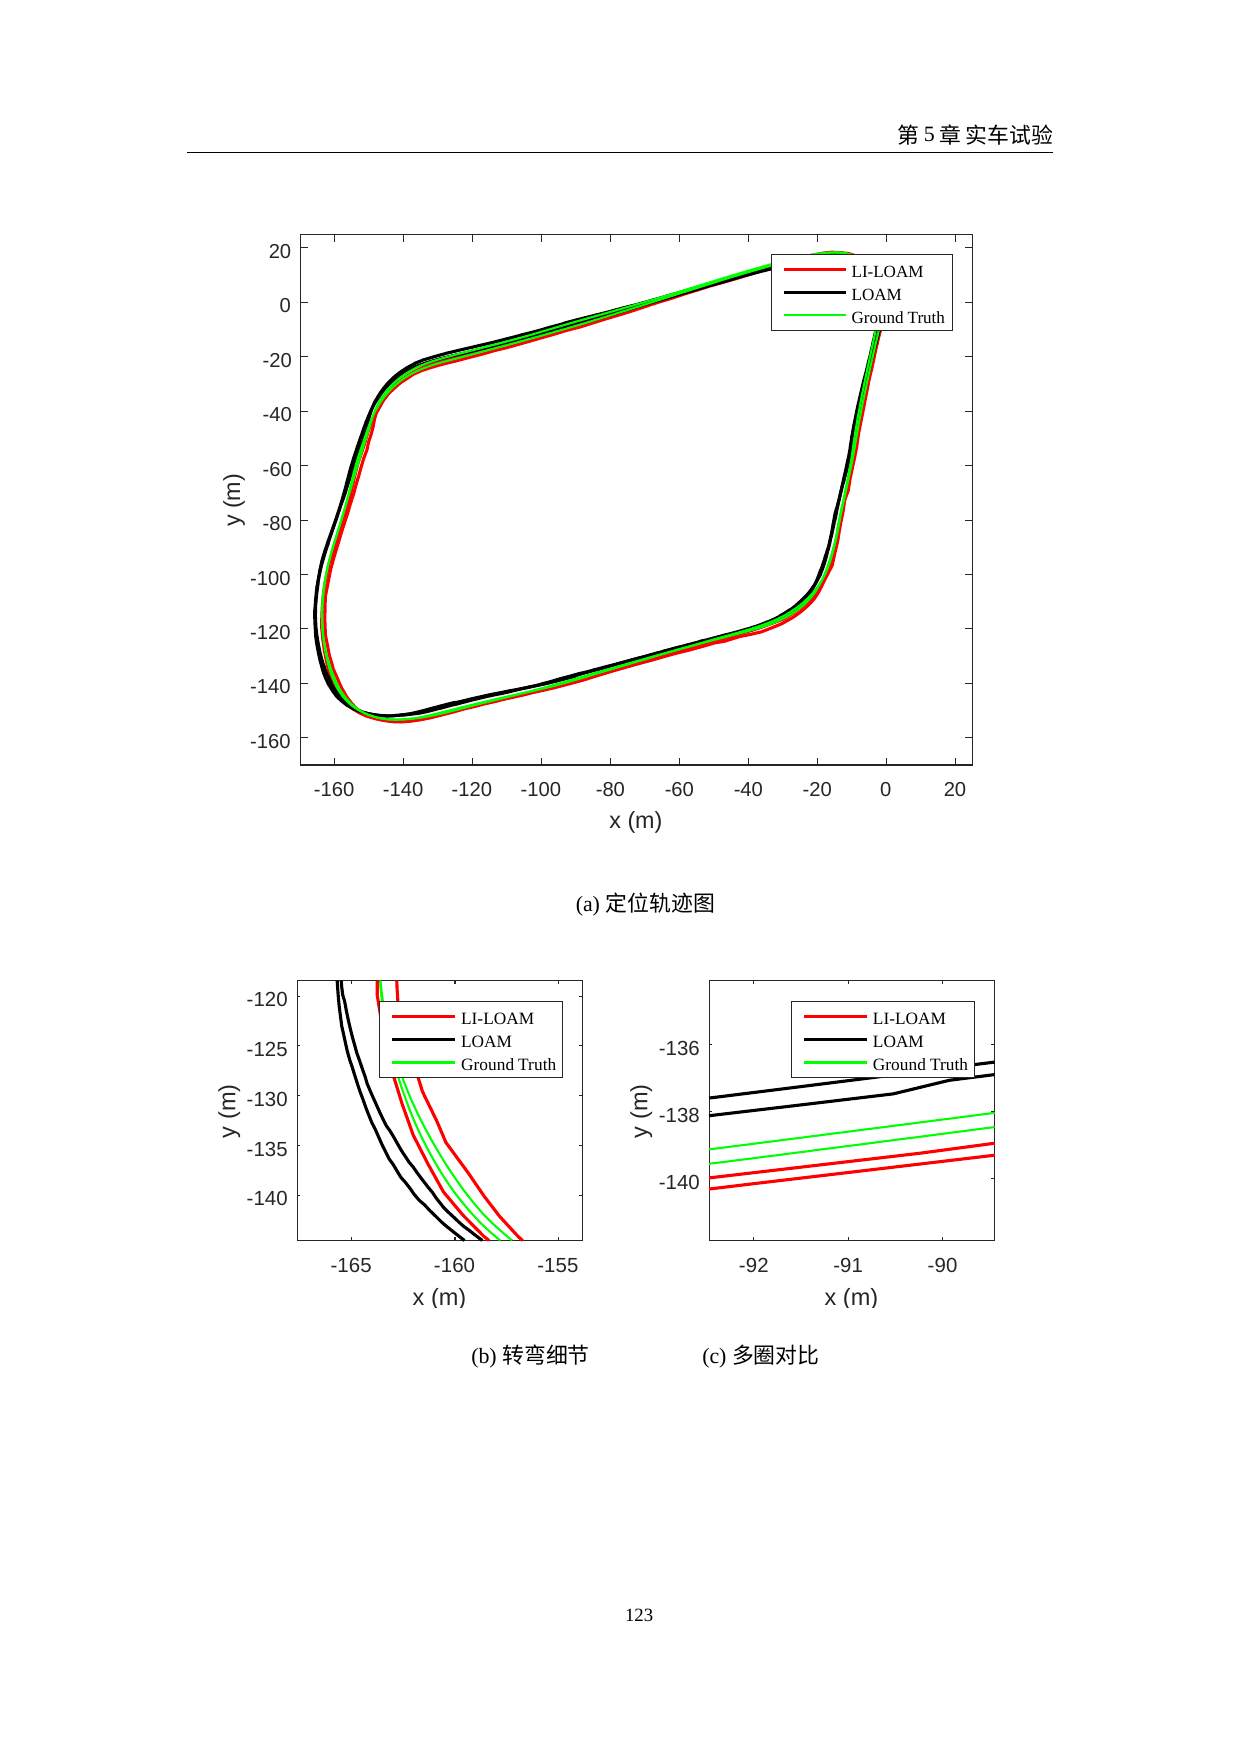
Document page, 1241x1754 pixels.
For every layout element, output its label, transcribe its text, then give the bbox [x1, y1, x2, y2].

text (a) 定位轨迹图 [187, 885, 1053, 919]
text (b) 转弯细节 (c) 多圈对比 [187, 1337, 1053, 1371]
